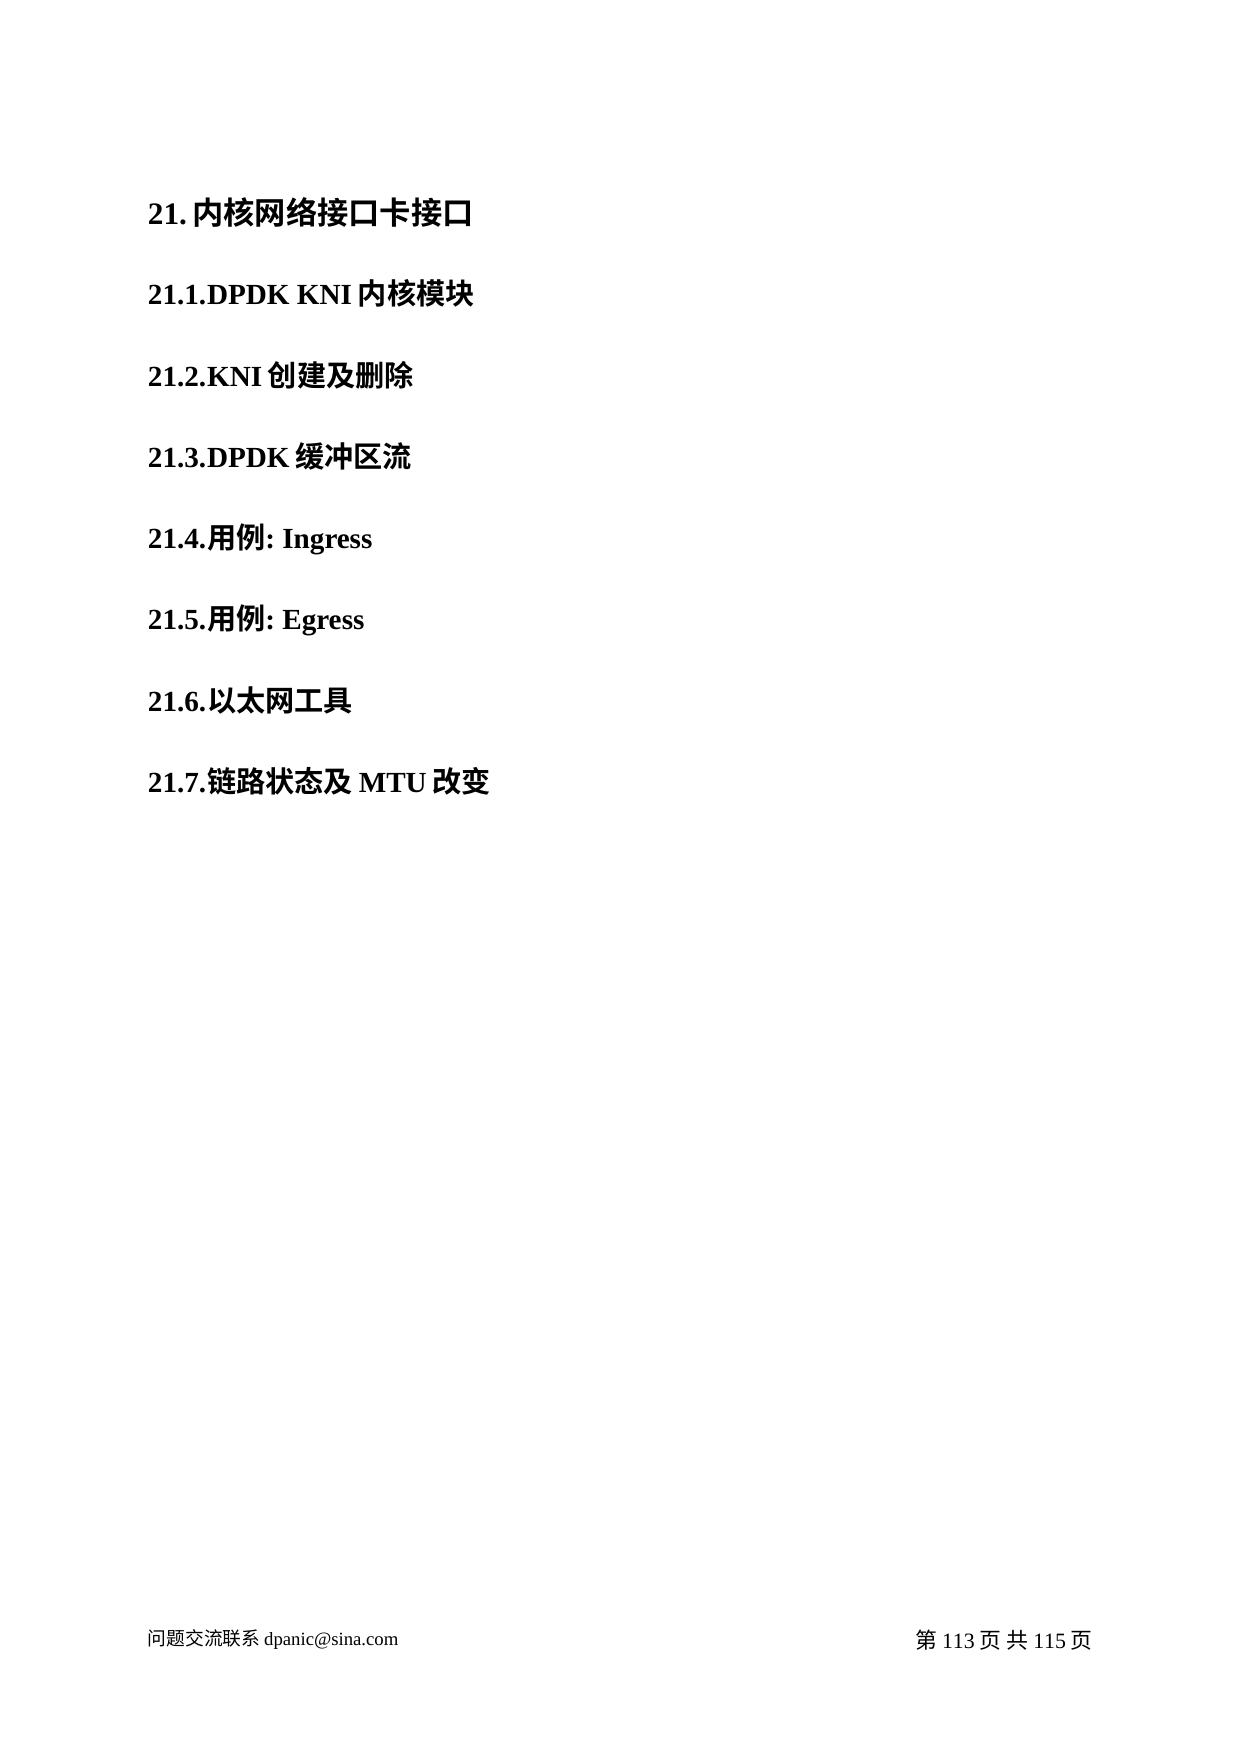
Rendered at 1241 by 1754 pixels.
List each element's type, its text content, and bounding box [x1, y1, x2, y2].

subtitle DPDK缓冲区流 [148, 422, 1092, 487]
subtitle 用例: Egress [148, 584, 1092, 649]
subtitle DPDK KNI内核模块 [148, 259, 1092, 324]
subtitle KNI创建及删除 [148, 341, 1092, 406]
subtitle 用例: Ingress [148, 503, 1092, 568]
subtitle 内核网络接口卡接口 [148, 178, 1092, 243]
subtitle 链路状态及MTU改变 [148, 747, 1092, 812]
subtitle 以太网工具 [148, 666, 1092, 731]
